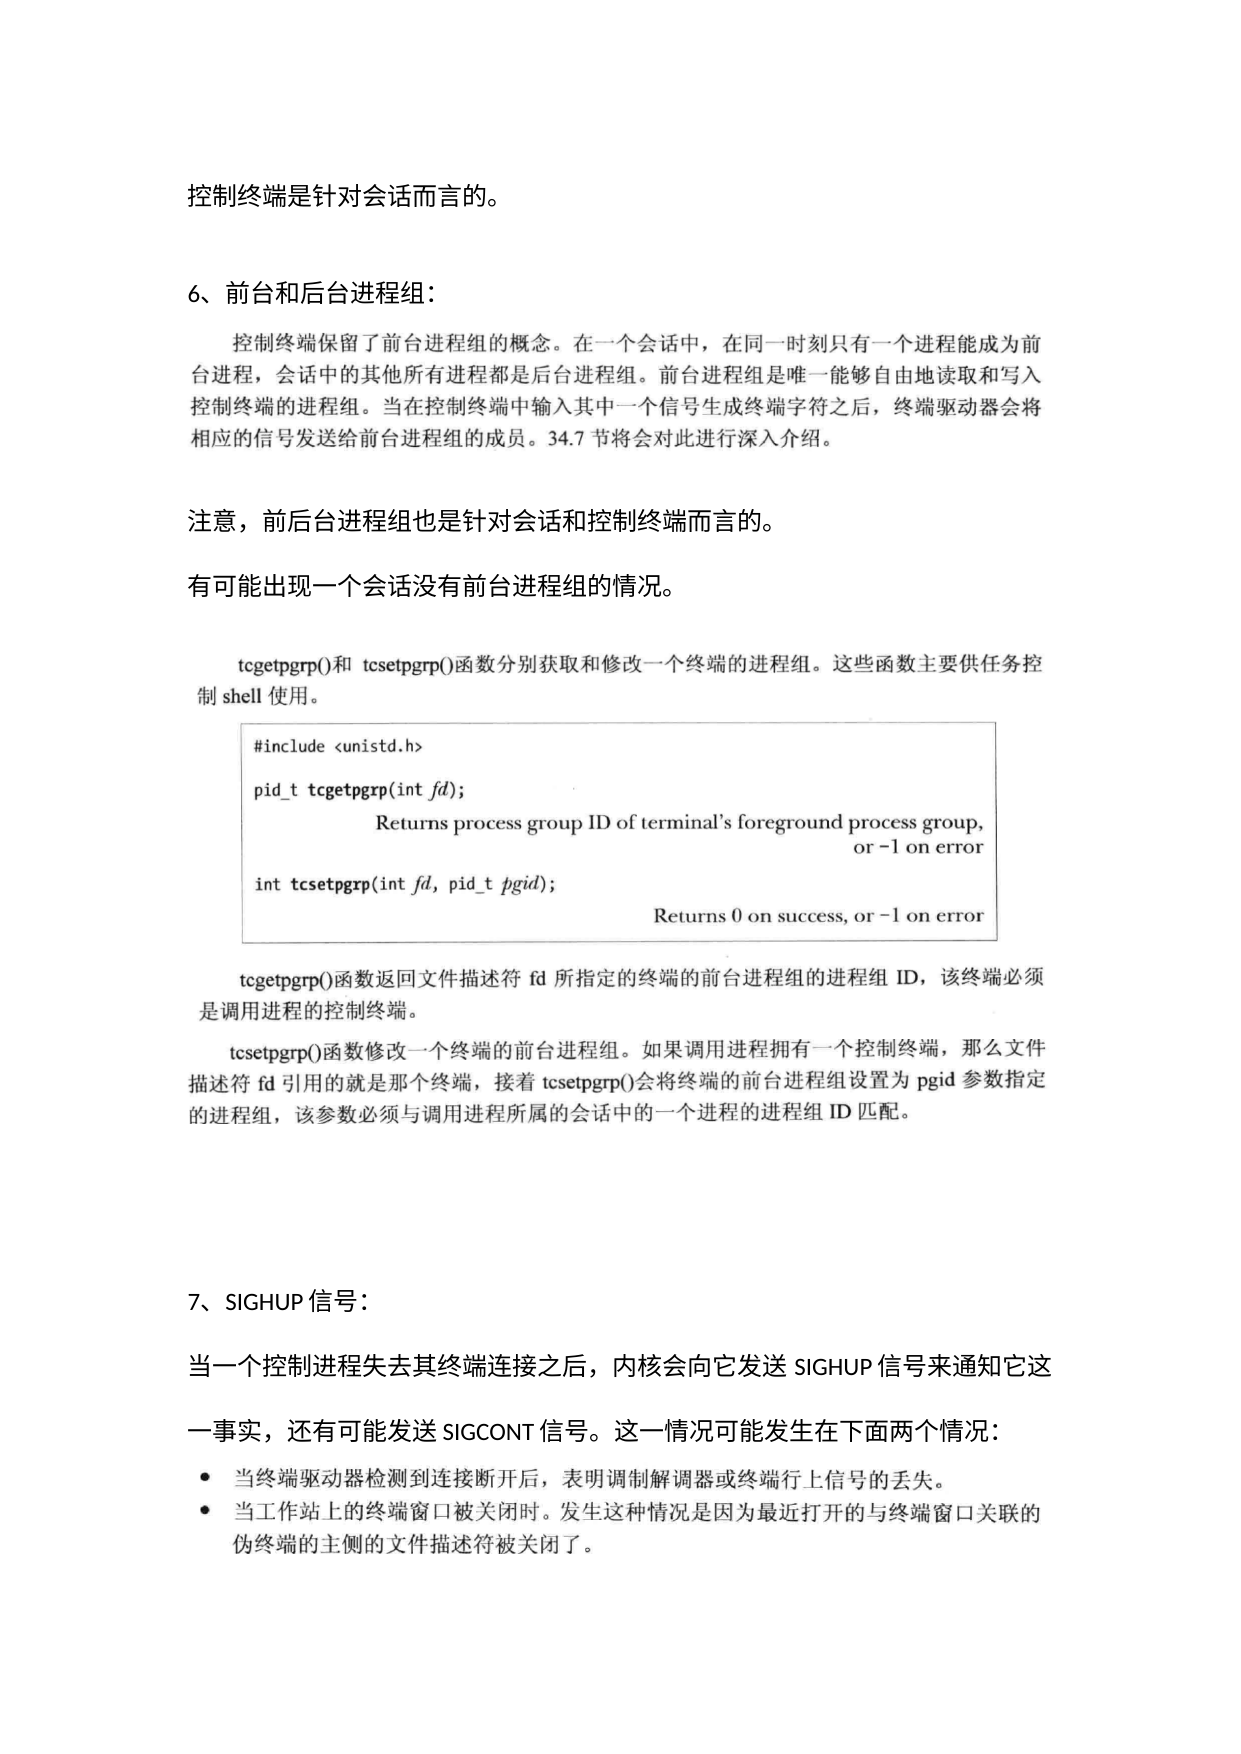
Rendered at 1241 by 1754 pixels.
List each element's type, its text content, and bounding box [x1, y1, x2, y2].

list 控制终端是针对会话而言的。 [187, 162, 1053, 227]
picture [187, 324, 1051, 452]
list 注意，前后台进程组也是针对会话和控制终端而言的。 [187, 487, 1053, 552]
picture [187, 1462, 1051, 1563]
picture [187, 649, 1051, 1030]
picture [187, 1039, 1052, 1124]
list 前台和后台进程组： [187, 259, 1053, 324]
list 有可能出现一个会话没有前台进程组的情况。 [187, 552, 1053, 617]
list 当一个控制进程失去其终端连接之后，内核会向它发送SIGHUP信号来通知它这一事实，还有可能发送SIGCONT信号。这一情况可能发生在下面两个情况： [187, 1332, 1053, 1462]
list SIGHUP信号： [187, 1267, 1053, 1332]
